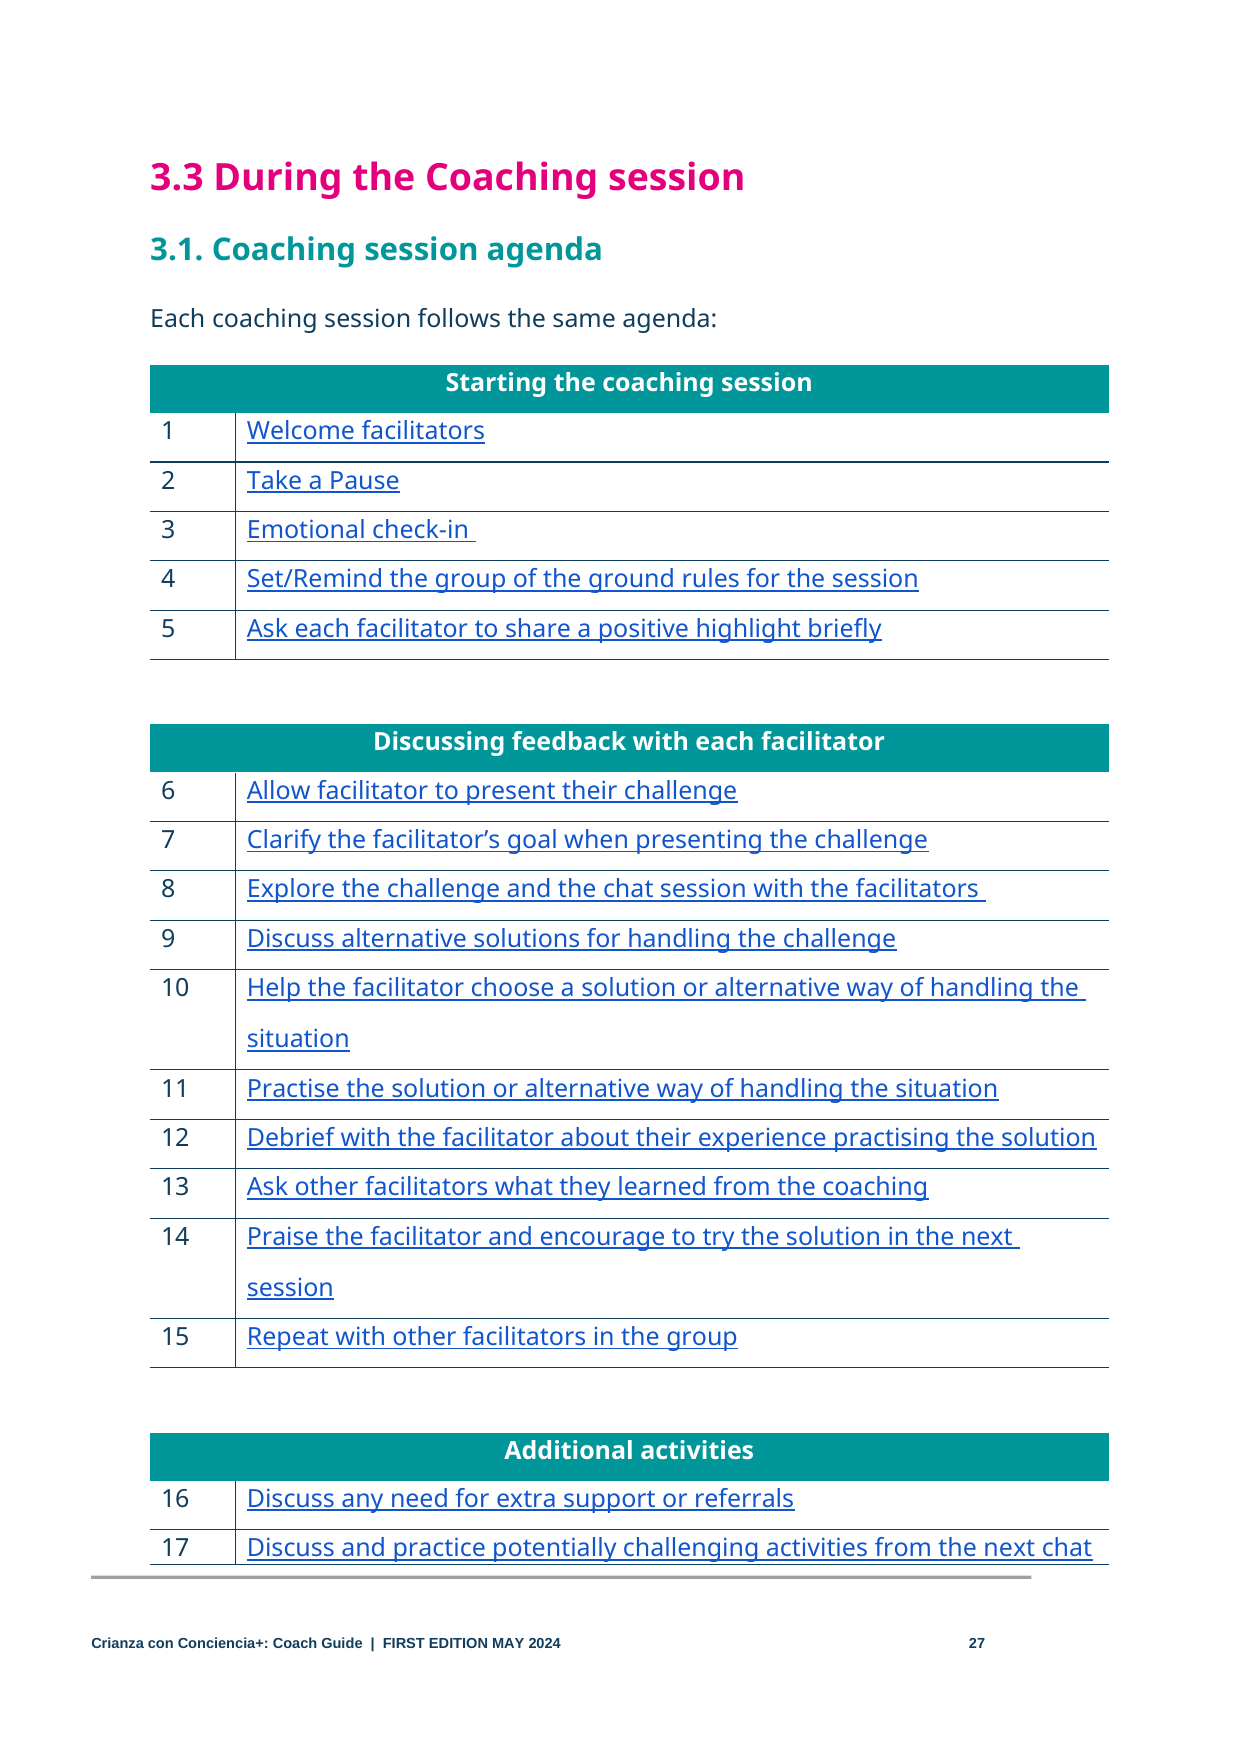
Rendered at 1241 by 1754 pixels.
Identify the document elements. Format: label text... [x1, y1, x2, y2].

table_cell 3 [150, 512, 235, 560]
table_cell 6 [150, 773, 235, 821]
table_cell Take a Pause [236, 463, 1109, 511]
table_cell 16 [150, 1481, 235, 1529]
table_cell 15 [150, 1319, 235, 1367]
table_cell 9 [150, 921, 235, 969]
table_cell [236, 1530, 1109, 1564]
table_cell Repeat with other facilitators in the group [236, 1319, 1109, 1367]
table_cell 1 [150, 413, 235, 461]
table_cell 4 [150, 561, 235, 609]
table_cell 11 [150, 1070, 235, 1119]
table_cell Emotional check-in [236, 512, 1109, 560]
table_cell 10 [150, 970, 235, 1069]
table_cell Discuss alternative solutions for handling the challenge [236, 921, 1109, 969]
table_cell Discuss any need for extra support or referrals [236, 1481, 1109, 1529]
table_cell Debrief with the facilitator about their experience practising the solution [236, 1120, 1109, 1168]
table_cell Help the facilitator choose a solution or alternative way of handling the situation [236, 970, 1109, 1069]
table_cell Ask each facilitator to share a positive highlight briefly [236, 611, 1109, 659]
text Each coaching session follows the same agenda: [150, 301, 1090, 334]
table_header Discussing feedback with each facilitator [150, 724, 1109, 772]
subtitle 3.1. Coaching session agenda [150, 227, 1090, 269]
table_cell 2 [150, 463, 235, 511]
table_header Starting the coaching session [150, 365, 1109, 413]
table_cell 17 [150, 1530, 235, 1564]
subtitle 3.3 During the Coaching session [150, 150, 1090, 201]
table_cell 12 [150, 1120, 235, 1168]
table_cell Clarify the facilitator’s goal when presenting the challenge [236, 822, 1109, 870]
table_cell Ask other facilitators what they learned from the coaching [236, 1169, 1109, 1217]
table_cell Set/Remind the group of the ground rules for the session [236, 561, 1109, 609]
table_cell Practise the solution or alternative way of handling the situation [236, 1070, 1109, 1119]
table_cell Explore the challenge and the chat session with the facilitators [236, 871, 1109, 919]
table_cell Welcome facilitators [236, 413, 1109, 461]
table_cell 13 [150, 1169, 235, 1217]
table_cell 7 [150, 822, 235, 870]
table_cell 14 [150, 1219, 235, 1318]
table_header Additional activities [150, 1433, 1109, 1481]
table_cell 8 [150, 871, 235, 919]
table_cell Praise the facilitator and encourage to try the solution in the next session [236, 1219, 1109, 1318]
table_cell 5 [150, 611, 235, 659]
table_cell Allow facilitator to present their challenge [236, 773, 1109, 821]
